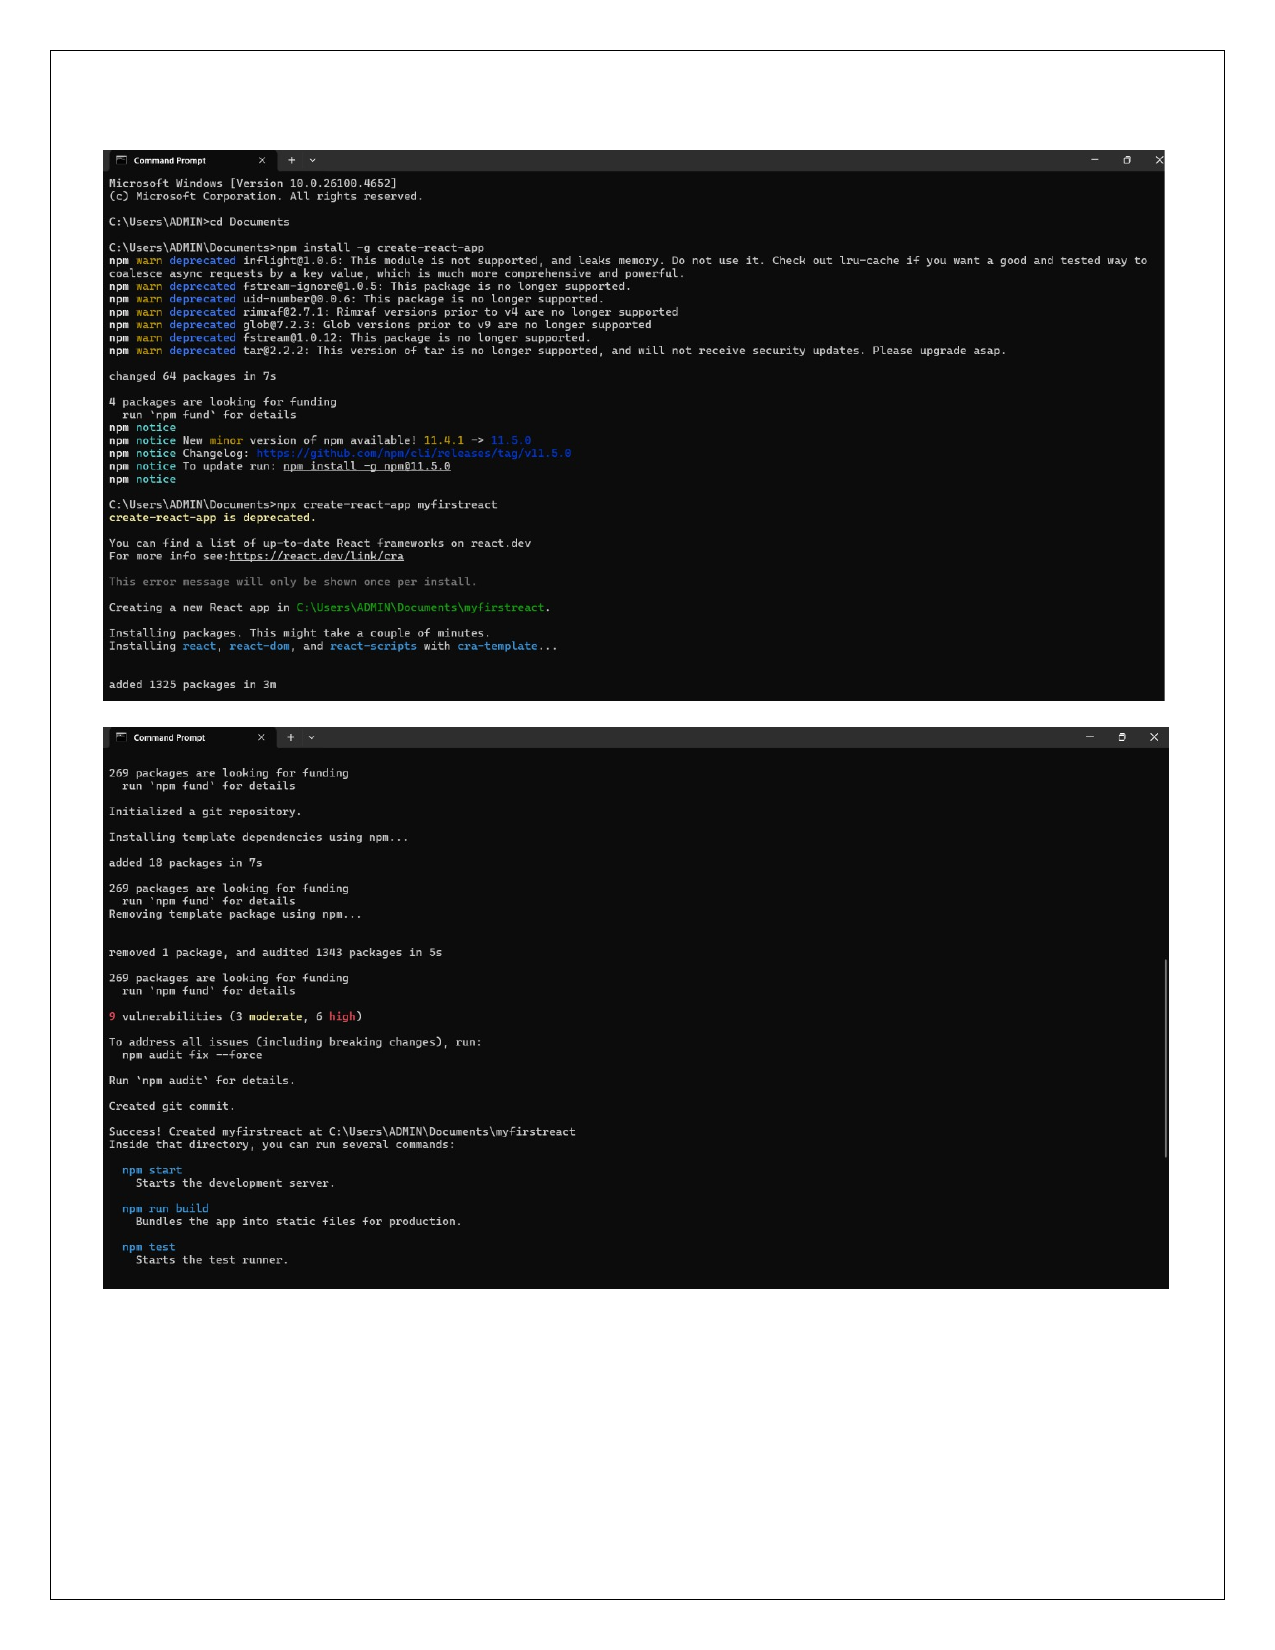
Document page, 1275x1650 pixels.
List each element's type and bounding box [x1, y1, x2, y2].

picture [103, 150, 1165, 701]
picture [103, 727, 1169, 1289]
